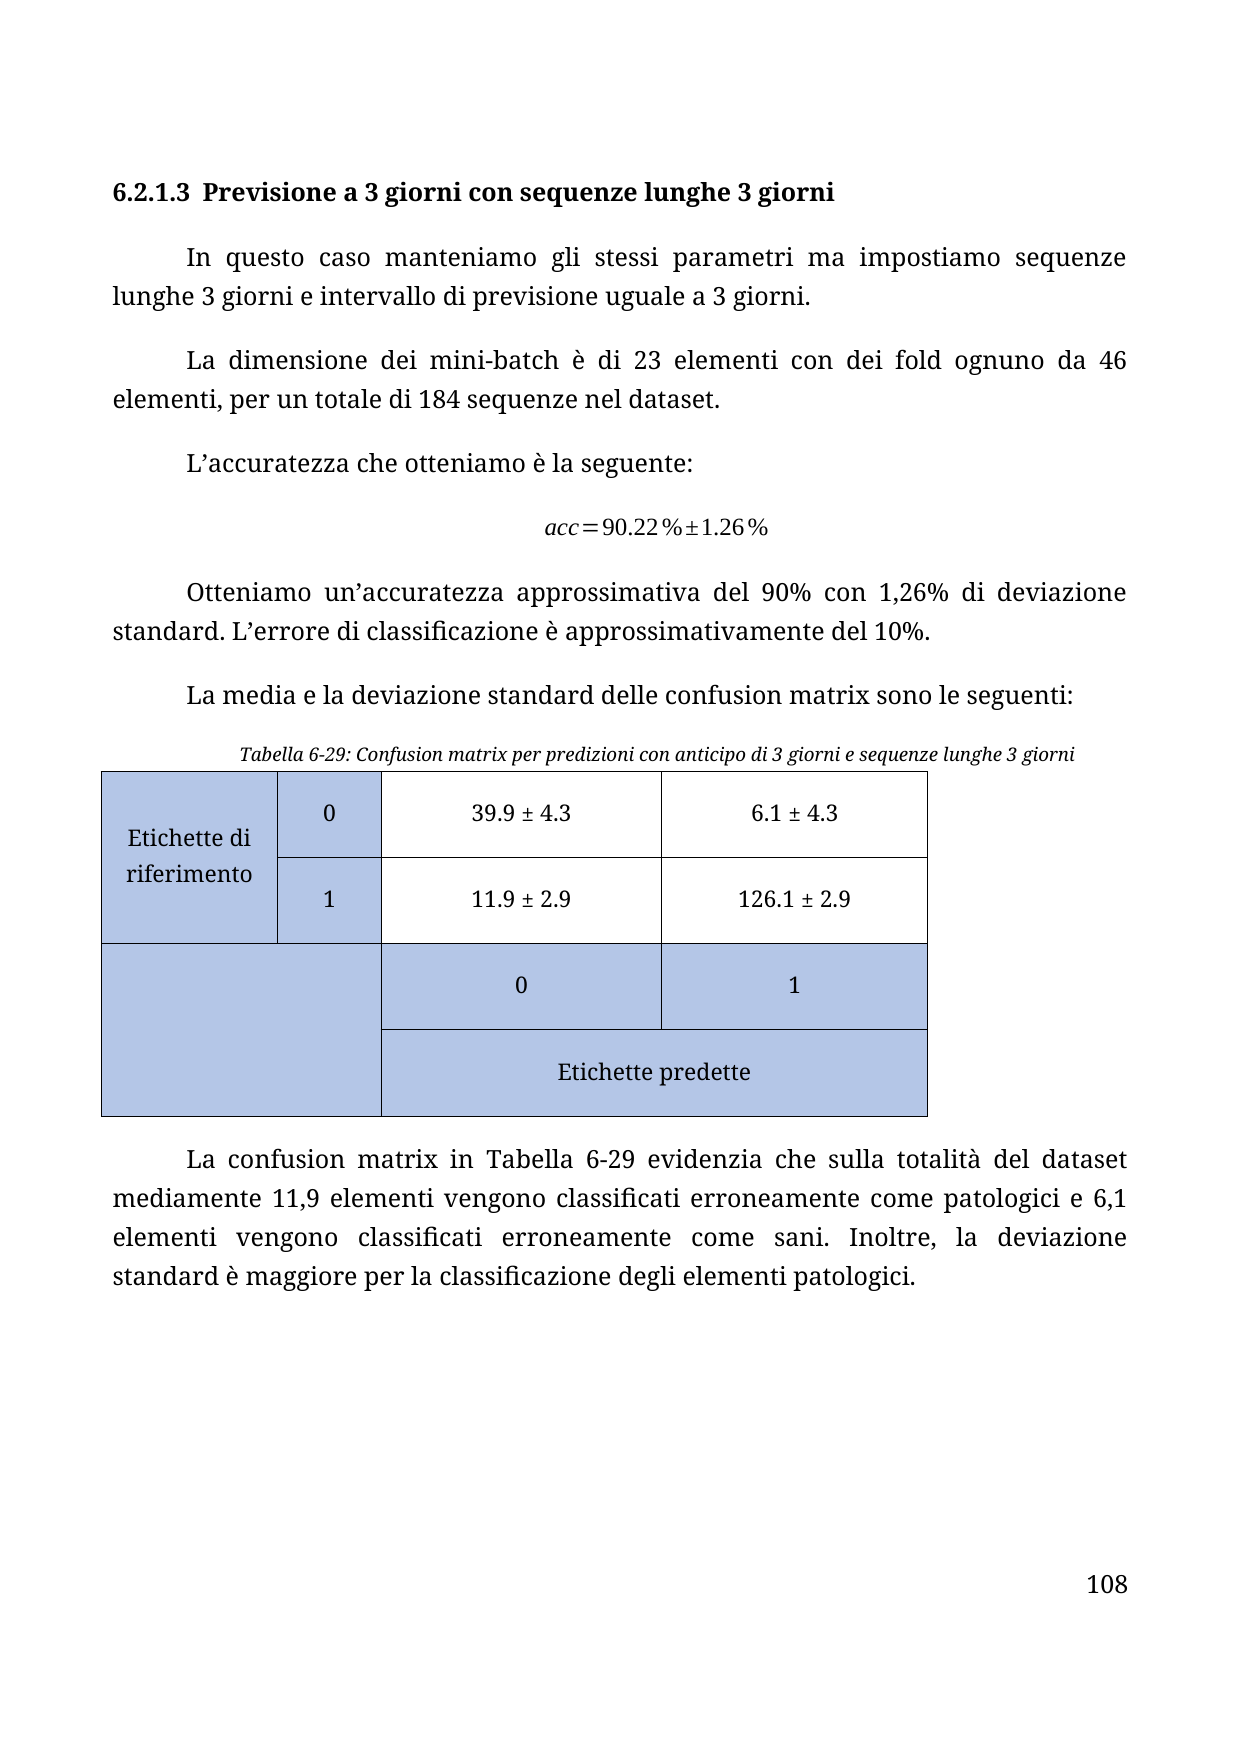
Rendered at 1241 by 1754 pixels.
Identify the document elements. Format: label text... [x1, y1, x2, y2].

table_header 39.9 ± 4.3 [382, 772, 661, 857]
text In questo caso manteniamo gli stessi parametri ma impostiamo sequenze lunghe 3 giorni e intervallo di previsione uguale a 3 giorni. [112, 239, 1128, 312]
table_cell 1 [662, 944, 927, 1029]
table_cell 1 [278, 858, 381, 943]
table_header Etichette di riferimento [102, 772, 277, 943]
text La dimensione dei mini-batch è di 23 elementi con dei fold ognuno da 46 elementi, per un totale di 184 sequenze nel dataset. [112, 342, 1128, 416]
text L’accuratezza che otteniamo è la seguente: [112, 446, 1128, 480]
text La media e la deviazione standard delle confusion matrix sono le seguenti: [112, 677, 1128, 712]
text Otteniamo un’accuratezza approssimativa del 90% con 1,26% di deviazione standard. L’errore di classificazione è approssimativamente del 10%. [112, 574, 1128, 647]
table_cell 11.9 ± 2.9 [382, 858, 661, 943]
table_cell Etichette predette [382, 1030, 927, 1116]
table_header 0 [278, 772, 381, 857]
subtitle Previsione a 3 giorni con sequenze lunghe 3 giorni [112, 175, 1128, 209]
table_cell 0 [382, 944, 661, 1029]
table_header 6.1 ± 4.3 [662, 772, 927, 857]
table_cell [102, 944, 381, 1116]
table_cell 126.1 ± 2.9 [662, 858, 927, 943]
